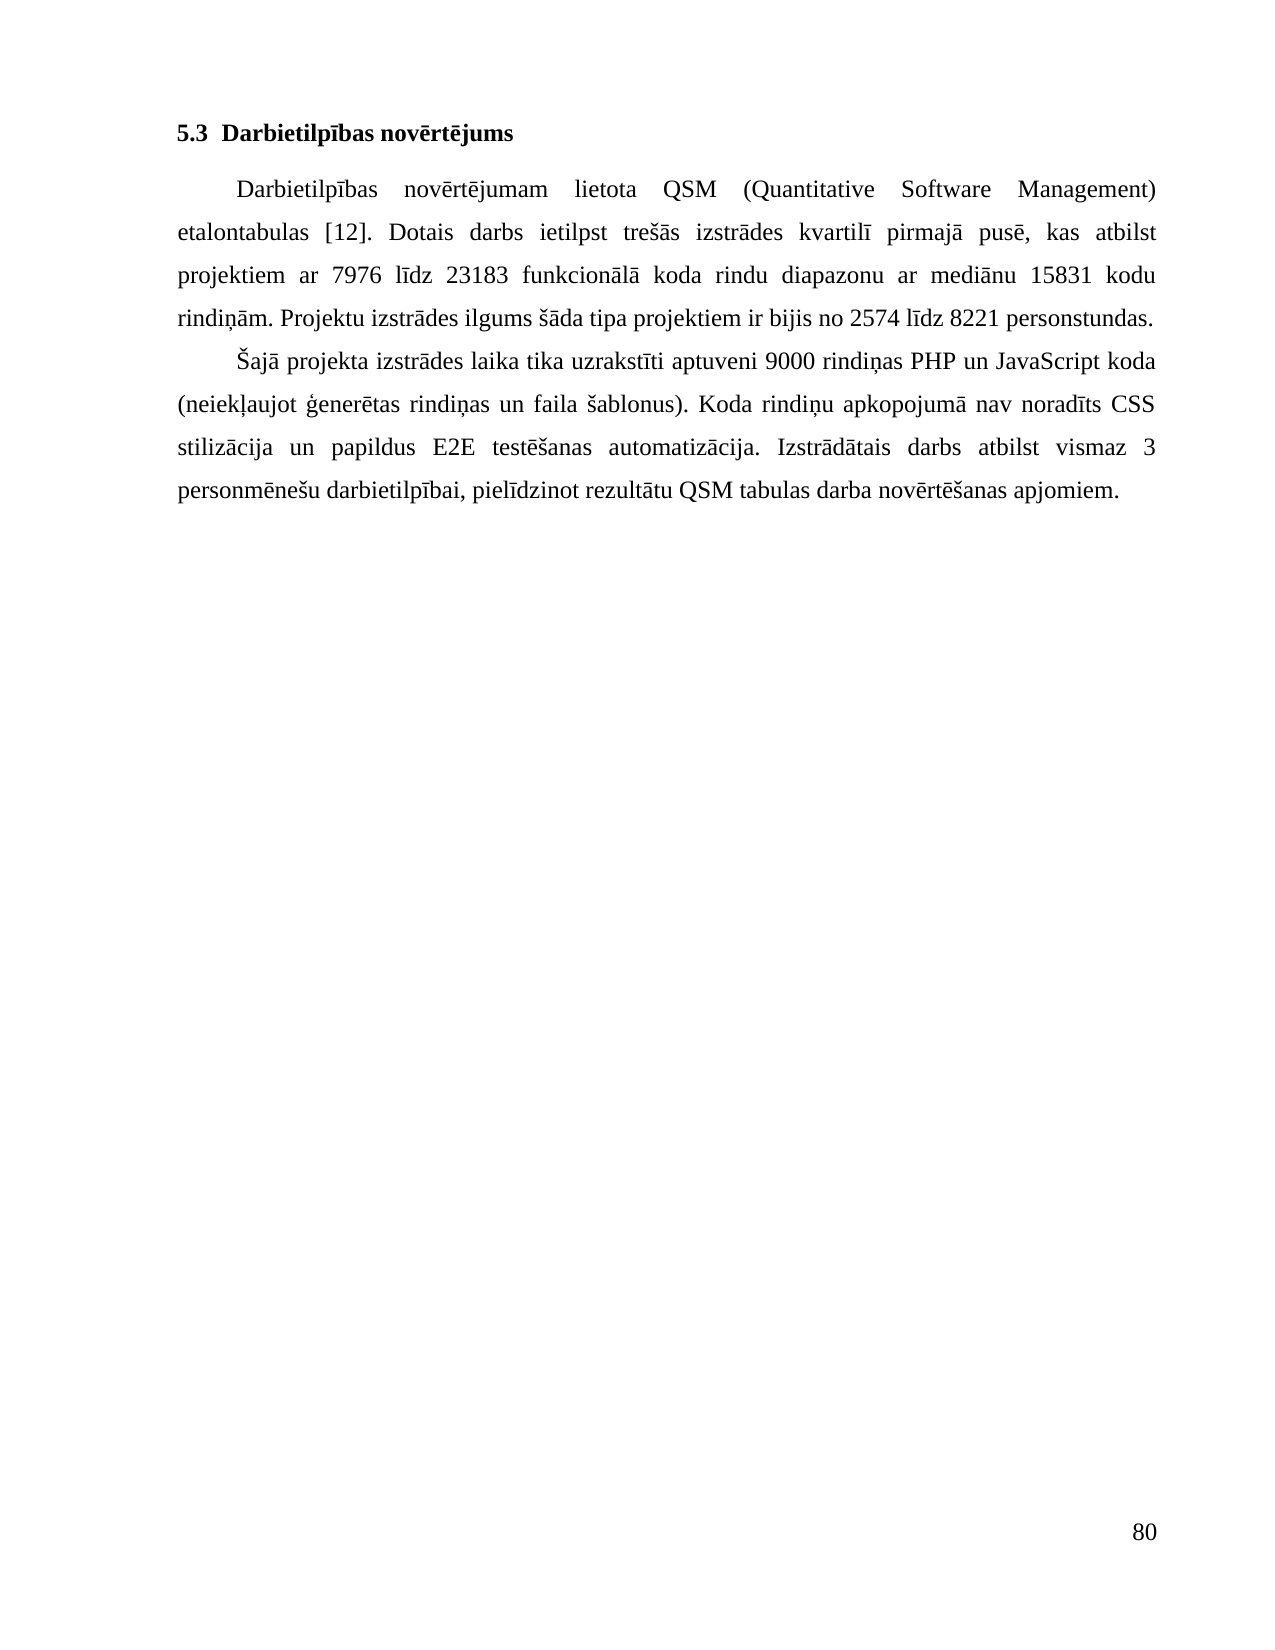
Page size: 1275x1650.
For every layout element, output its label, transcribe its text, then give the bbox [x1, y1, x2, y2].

text Darbietilpības novērtējums [177, 118, 1157, 147]
text Darbietilpības novērtējumam lietota QSM (Quantitative Software Management) etalontabulas [12]. Dotais darbs ietilpst trešās izstrādes kvartilī pirmajā pusē, kas atbilst projektiem ar 7976 līdz 23183 funkcionālā koda rindu diapazonu ar mediānu 15831 kodu rindiņām. Projektu izstrādes ilgums šāda tipa projektiem ir bijis no 2574 līdz 8221 personstundas. [177, 174, 1157, 332]
text Šajā projekta izstrādes laika tika uzrakstīti aptuveni 9000 rindiņas PHP un JavaScript koda (neiekļaujot ģenerētas rindiņas un faila šablonus). Koda rindiņu apkopojumā nav noradīts CSS stilizācija un papildus E2E testēšanas automatizācija. Izstrādātais darbs atbilst vismaz 3 personmēnešu darbietilpībai, pielīdzinot rezultātu QSM tabulas darba novērtēšanas apjomiem. [177, 346, 1157, 504]
